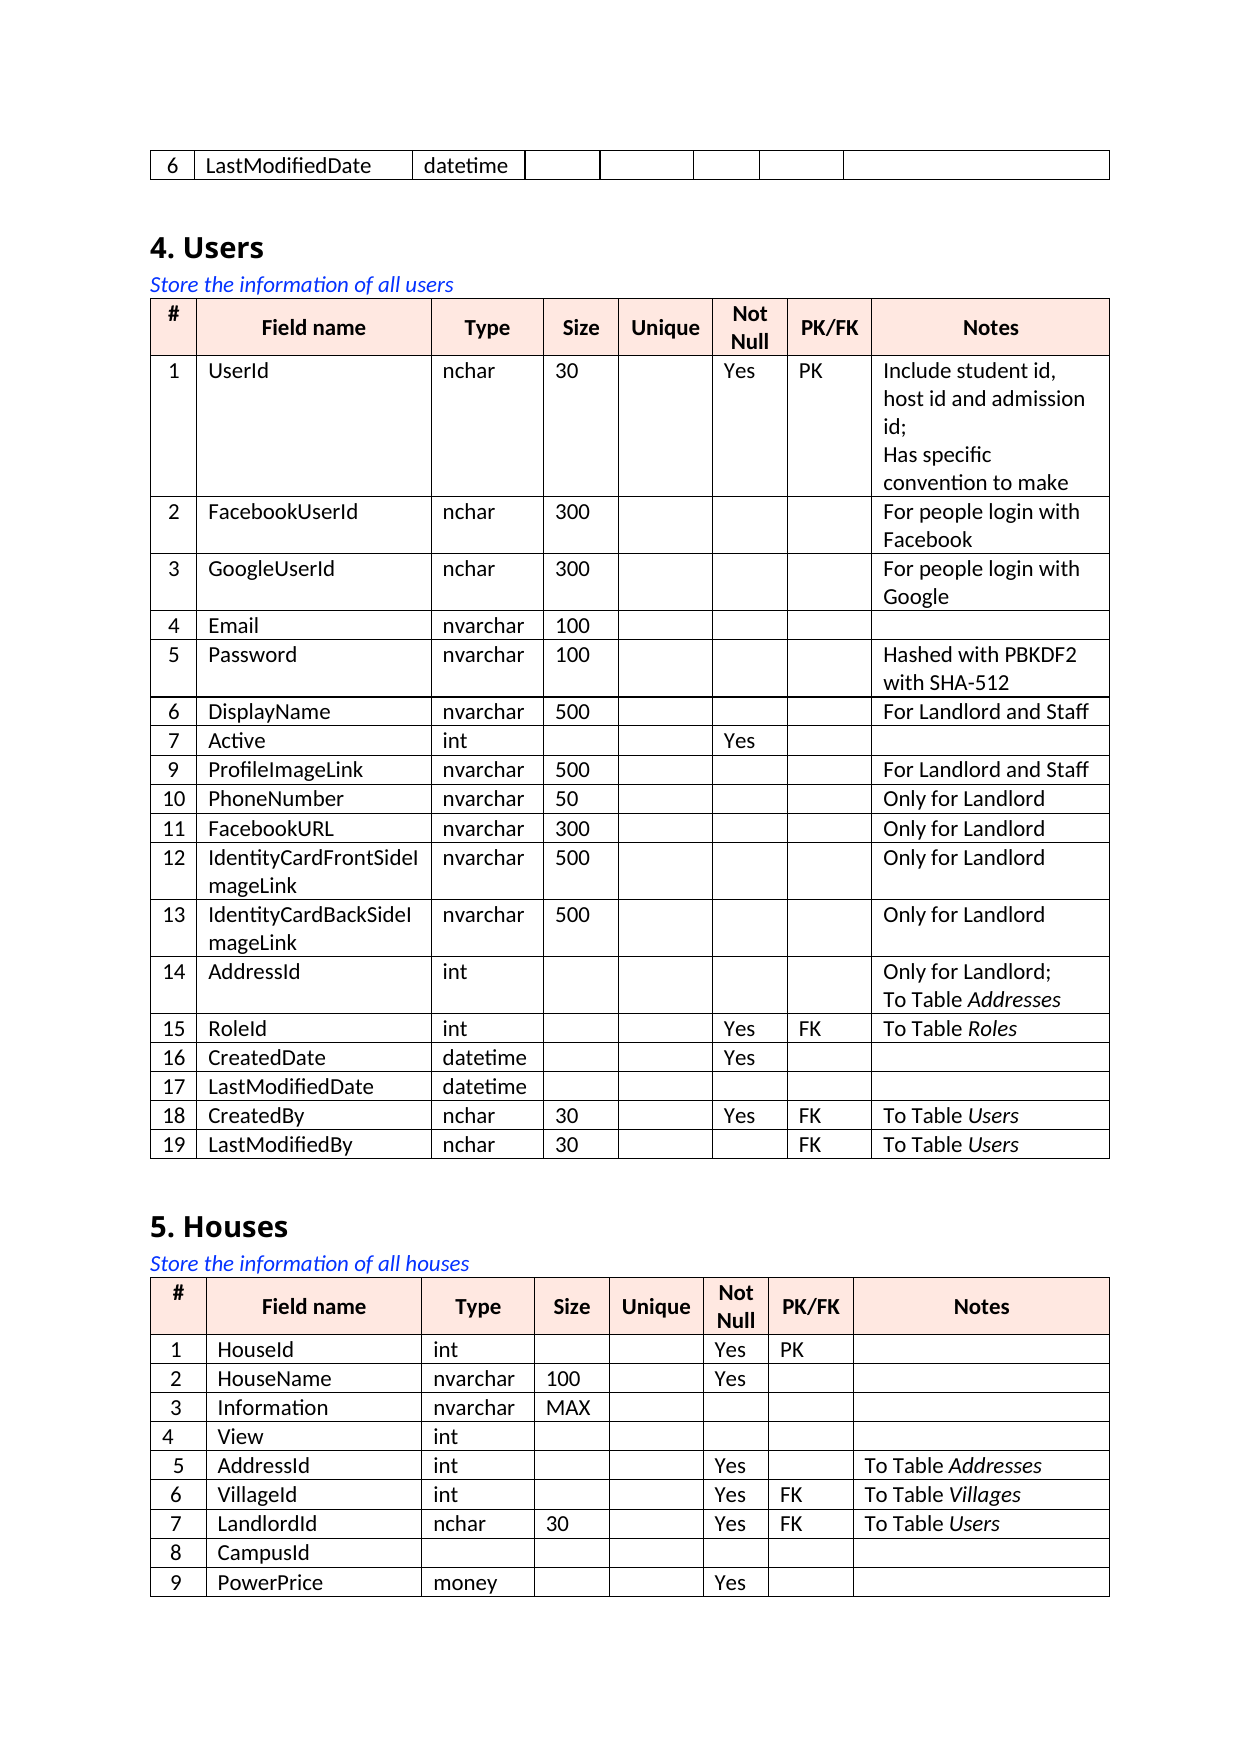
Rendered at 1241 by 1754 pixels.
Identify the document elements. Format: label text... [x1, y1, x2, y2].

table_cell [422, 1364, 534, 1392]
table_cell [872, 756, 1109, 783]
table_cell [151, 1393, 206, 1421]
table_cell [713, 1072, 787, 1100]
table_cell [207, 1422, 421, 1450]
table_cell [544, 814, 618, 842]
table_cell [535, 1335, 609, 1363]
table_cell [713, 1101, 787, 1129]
subtitle 5. Houses [150, 1206, 1093, 1246]
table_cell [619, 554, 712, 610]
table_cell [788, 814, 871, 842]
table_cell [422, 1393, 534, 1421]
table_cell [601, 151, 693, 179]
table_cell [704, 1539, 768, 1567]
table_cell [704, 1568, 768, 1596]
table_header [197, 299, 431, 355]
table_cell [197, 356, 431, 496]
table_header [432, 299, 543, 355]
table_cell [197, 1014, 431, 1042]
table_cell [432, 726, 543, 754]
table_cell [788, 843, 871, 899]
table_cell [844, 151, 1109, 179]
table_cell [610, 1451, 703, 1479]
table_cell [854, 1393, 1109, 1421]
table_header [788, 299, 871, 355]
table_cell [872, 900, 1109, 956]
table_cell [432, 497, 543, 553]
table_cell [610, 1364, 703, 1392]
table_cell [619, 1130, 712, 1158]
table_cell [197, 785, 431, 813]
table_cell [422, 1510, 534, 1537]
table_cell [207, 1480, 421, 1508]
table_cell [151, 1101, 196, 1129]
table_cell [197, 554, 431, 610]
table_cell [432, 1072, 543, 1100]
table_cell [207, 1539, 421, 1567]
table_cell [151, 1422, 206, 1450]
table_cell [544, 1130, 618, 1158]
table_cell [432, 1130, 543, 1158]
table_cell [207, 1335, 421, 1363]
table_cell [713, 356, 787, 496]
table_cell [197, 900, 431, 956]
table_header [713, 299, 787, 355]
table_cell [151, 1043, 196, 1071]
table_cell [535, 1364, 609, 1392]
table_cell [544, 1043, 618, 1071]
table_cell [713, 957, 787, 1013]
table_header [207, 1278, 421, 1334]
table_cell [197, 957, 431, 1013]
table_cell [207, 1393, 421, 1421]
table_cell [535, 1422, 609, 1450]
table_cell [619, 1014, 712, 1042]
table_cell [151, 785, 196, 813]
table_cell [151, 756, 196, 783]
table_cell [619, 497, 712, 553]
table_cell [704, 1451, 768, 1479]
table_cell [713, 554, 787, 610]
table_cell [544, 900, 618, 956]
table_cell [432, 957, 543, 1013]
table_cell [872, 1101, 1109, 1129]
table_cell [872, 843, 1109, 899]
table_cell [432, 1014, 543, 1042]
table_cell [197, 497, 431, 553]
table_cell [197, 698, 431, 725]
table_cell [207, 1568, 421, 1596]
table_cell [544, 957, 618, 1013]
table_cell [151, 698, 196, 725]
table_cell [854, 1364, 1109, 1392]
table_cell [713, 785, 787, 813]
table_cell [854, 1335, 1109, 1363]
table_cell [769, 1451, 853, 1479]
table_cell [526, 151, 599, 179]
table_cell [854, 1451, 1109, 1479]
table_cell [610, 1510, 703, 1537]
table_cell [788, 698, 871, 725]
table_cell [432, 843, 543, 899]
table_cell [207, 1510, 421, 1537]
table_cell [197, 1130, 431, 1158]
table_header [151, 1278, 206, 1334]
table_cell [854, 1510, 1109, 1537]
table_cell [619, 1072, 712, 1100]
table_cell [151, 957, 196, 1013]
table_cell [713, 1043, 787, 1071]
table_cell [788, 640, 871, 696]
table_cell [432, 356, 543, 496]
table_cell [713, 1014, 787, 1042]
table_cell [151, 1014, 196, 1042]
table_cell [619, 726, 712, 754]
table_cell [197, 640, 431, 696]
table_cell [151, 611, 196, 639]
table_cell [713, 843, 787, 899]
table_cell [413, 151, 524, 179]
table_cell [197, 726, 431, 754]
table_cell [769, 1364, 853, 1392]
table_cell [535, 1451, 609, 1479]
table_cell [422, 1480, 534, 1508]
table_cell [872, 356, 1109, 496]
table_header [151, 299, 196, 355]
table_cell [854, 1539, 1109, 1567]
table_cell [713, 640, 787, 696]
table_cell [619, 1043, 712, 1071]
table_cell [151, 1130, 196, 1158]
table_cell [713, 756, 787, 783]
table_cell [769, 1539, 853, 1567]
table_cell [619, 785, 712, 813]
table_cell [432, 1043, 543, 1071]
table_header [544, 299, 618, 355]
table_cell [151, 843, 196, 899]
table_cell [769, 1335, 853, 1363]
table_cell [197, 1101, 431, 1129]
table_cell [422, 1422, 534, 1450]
text Store the information of all users [150, 270, 1093, 298]
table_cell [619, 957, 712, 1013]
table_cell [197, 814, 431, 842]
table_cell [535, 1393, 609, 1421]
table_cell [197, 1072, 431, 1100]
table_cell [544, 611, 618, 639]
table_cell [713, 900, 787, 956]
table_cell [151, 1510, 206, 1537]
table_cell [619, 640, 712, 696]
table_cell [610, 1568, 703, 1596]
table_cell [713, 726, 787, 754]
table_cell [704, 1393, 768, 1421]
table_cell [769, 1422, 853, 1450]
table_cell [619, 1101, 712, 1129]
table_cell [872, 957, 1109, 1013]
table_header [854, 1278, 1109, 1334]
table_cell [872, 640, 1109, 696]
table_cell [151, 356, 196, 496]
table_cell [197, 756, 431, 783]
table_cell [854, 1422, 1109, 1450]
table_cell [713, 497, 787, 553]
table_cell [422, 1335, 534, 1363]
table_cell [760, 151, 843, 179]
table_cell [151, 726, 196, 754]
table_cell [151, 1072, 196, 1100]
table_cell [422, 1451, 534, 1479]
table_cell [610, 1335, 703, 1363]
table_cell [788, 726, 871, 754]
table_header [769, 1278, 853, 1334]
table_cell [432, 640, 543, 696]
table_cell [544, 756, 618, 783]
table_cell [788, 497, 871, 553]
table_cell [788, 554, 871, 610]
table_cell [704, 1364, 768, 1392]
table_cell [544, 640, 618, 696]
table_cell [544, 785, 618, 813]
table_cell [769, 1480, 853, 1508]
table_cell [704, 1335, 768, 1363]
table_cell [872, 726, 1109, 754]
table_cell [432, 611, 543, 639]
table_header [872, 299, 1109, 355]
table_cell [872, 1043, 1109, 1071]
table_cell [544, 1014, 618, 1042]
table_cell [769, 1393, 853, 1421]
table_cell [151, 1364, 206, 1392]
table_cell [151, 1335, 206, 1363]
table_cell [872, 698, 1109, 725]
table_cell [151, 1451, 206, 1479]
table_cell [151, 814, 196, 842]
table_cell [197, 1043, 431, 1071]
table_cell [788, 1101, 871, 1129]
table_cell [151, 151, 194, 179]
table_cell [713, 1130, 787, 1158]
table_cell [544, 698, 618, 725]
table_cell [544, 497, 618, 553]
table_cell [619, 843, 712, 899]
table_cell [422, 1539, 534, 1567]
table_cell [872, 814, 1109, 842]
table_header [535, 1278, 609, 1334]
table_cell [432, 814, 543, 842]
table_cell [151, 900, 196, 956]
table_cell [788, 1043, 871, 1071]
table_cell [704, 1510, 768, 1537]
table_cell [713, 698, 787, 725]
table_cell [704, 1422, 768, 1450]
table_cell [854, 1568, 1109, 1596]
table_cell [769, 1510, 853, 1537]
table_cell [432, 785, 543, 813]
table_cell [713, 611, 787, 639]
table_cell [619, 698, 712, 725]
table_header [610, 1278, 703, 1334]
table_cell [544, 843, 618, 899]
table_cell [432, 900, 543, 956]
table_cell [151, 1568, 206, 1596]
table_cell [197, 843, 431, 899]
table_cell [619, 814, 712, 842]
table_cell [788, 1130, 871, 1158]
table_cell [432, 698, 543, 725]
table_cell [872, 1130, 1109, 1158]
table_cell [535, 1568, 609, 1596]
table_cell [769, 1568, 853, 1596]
subtitle 4. Users [150, 227, 1093, 267]
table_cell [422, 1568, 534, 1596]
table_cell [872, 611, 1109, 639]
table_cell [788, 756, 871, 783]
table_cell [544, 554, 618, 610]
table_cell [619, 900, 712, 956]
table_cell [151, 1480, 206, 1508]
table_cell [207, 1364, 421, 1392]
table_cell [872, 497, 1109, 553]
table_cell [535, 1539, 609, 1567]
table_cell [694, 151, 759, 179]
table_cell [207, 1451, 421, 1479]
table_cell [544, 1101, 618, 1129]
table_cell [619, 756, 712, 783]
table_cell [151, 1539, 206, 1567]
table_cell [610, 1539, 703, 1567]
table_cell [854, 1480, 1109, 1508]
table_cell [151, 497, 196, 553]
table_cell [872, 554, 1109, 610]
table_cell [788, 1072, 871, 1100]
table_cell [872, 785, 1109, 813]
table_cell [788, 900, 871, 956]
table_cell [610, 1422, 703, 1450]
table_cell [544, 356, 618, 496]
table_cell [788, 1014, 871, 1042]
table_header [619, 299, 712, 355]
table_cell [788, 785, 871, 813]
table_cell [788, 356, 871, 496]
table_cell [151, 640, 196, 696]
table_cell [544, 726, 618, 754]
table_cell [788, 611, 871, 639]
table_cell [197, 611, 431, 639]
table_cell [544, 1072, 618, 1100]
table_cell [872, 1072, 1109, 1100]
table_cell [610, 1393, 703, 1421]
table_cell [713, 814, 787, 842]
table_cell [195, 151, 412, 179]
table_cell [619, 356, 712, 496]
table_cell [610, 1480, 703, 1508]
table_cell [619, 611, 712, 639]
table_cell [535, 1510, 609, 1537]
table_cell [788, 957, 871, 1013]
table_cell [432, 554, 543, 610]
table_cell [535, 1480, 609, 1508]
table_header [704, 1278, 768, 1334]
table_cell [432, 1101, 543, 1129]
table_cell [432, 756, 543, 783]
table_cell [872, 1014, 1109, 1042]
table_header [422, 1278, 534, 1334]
text Store the information of all houses [150, 1249, 1093, 1277]
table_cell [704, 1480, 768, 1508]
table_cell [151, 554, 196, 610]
